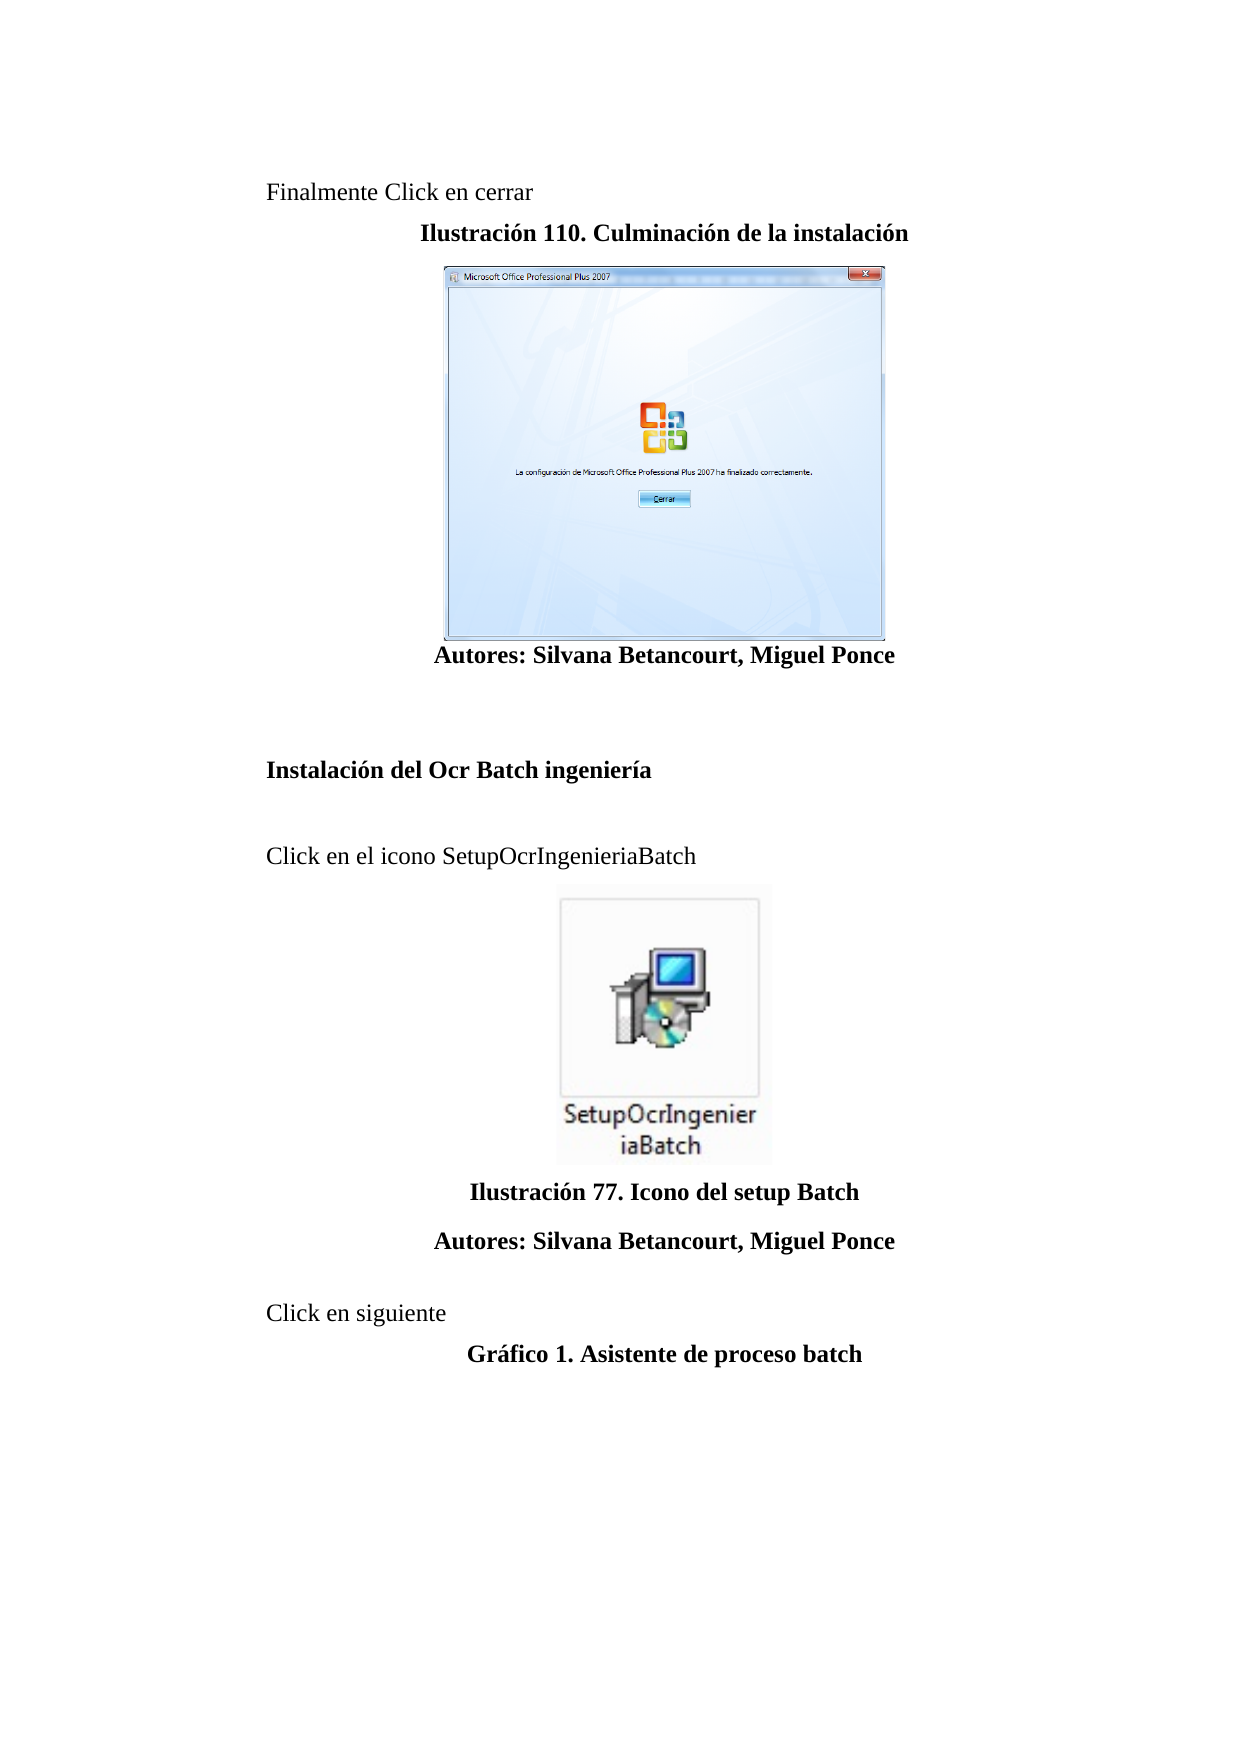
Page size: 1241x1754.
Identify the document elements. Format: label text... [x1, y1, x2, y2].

text Click en el icono SetupOcrIngenieriaBatch [266, 841, 1063, 870]
text Autores: Silvana Betancourt, Miguel Ponce [266, 640, 1063, 669]
text Ilustración 110. Culminación de la instalación [266, 218, 1063, 247]
text Autores: Silvana Betancourt, Miguel Ponce [266, 1226, 1063, 1254]
text Click en siguiente [266, 1298, 1063, 1326]
picture [443, 266, 886, 641]
text Finalmente Click en cerrar [266, 177, 1063, 206]
picture [556, 884, 773, 1165]
text Instalación del Ocr Batch ingeniería [266, 755, 1063, 784]
